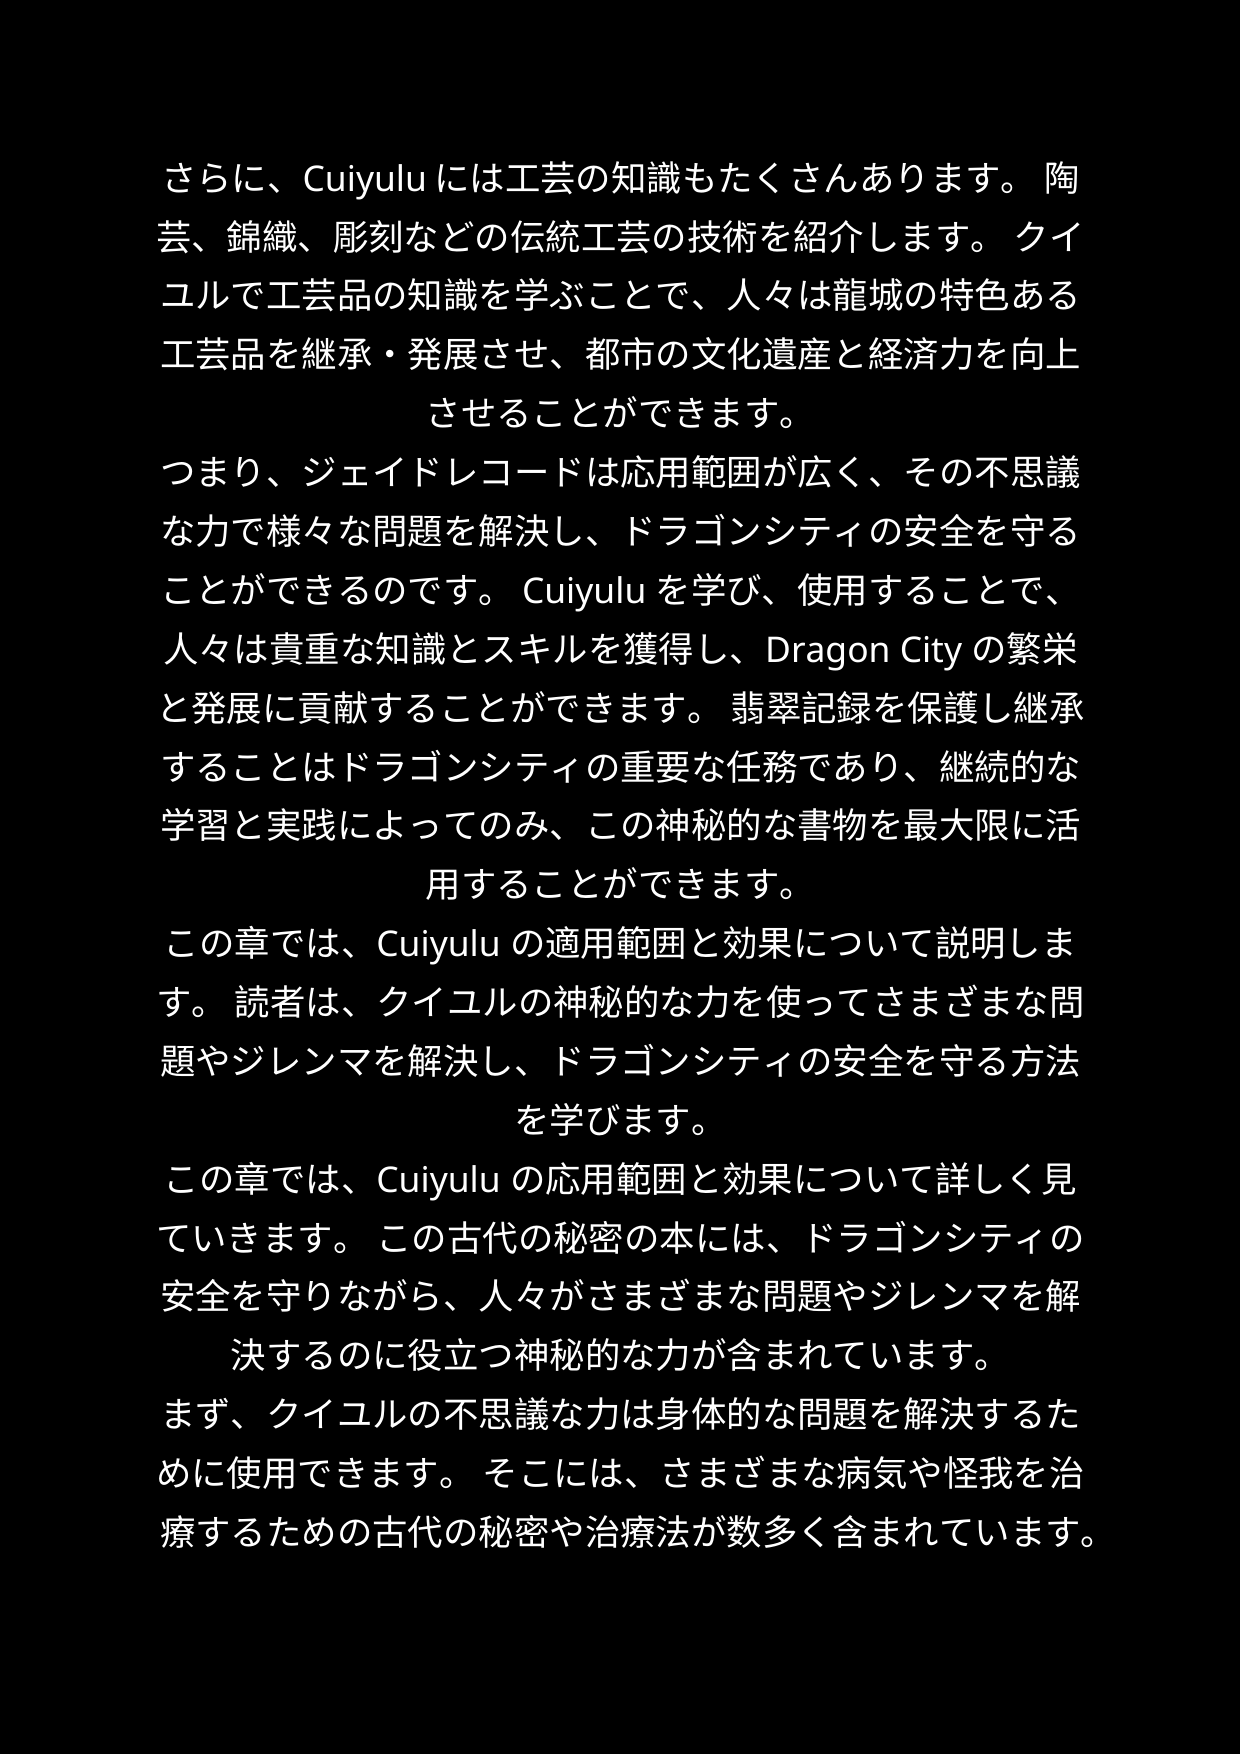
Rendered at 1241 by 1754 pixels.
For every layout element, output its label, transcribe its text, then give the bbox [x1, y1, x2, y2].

text この章では、Cuiyulu の応用範囲と効果について詳しく見ていきます。 この古代の秘密の本には、ドラゴンシティの安全を守りながら、人々がさまざまな問題やジレンマを解決するのに役立つ神秘的な力が含まれています。 [150, 1151, 1090, 1379]
text この章では、Cuiyulu の適用範囲と効果について説明します。 読者は、クイユルの神秘的な力を使ってさまざまな問題やジレンマを解決し、ドラゴンシティの安全を守る方法を学びます。 [150, 915, 1090, 1143]
text つまり、ジェイドレコードは応用範囲が広く、その不思議な力で様々な問題を解決し、ドラゴンシティの安全を守ることができるのです。 Cuiyulu を学び、使用することで、人々は貴重な知識とスキルを獲得し、Dragon City の繁栄と発展に貢献することができます。 翡翠記録を保護し継承することはドラゴンシティの重要な任務であり、継続的な学習と実践によってのみ、この神秘的な書物を最大限に活用することができます。 [150, 444, 1090, 908]
text さらに、Cuiyuluには工芸の知識もたくさんあります。 陶芸、錦織、彫刻などの伝統工芸の技術を紹介します。 クイユルで工芸品の知識を学ぶことで、人々は龍城の特色ある工芸品を継承・発展させ、都市の文化遺産と経済力を向上させることができます。 [150, 150, 1090, 437]
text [150, 1386, 1090, 1555]
